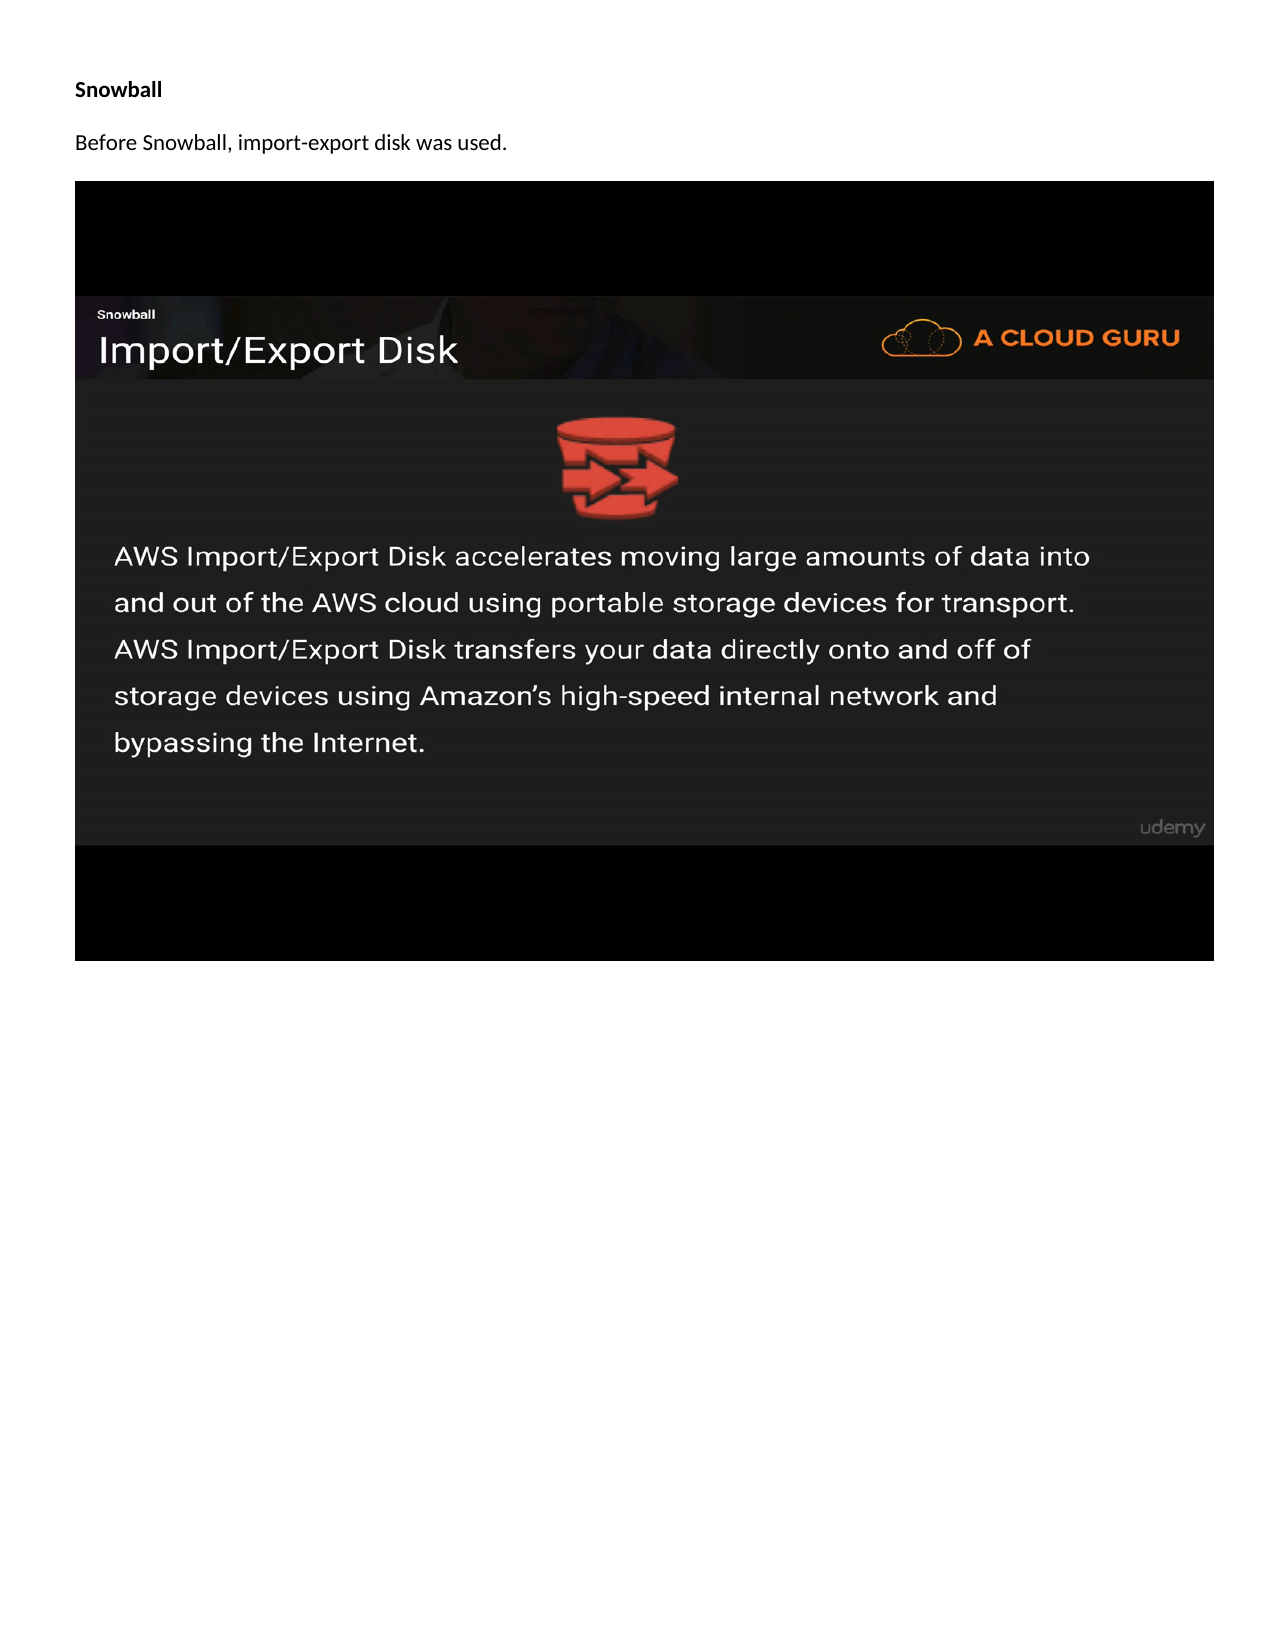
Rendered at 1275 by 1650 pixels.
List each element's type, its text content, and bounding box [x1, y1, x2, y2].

text Before Snowball, import-export disk was used. [75, 128, 1200, 156]
text Snowball [75, 75, 1200, 103]
picture [75, 181, 1214, 961]
